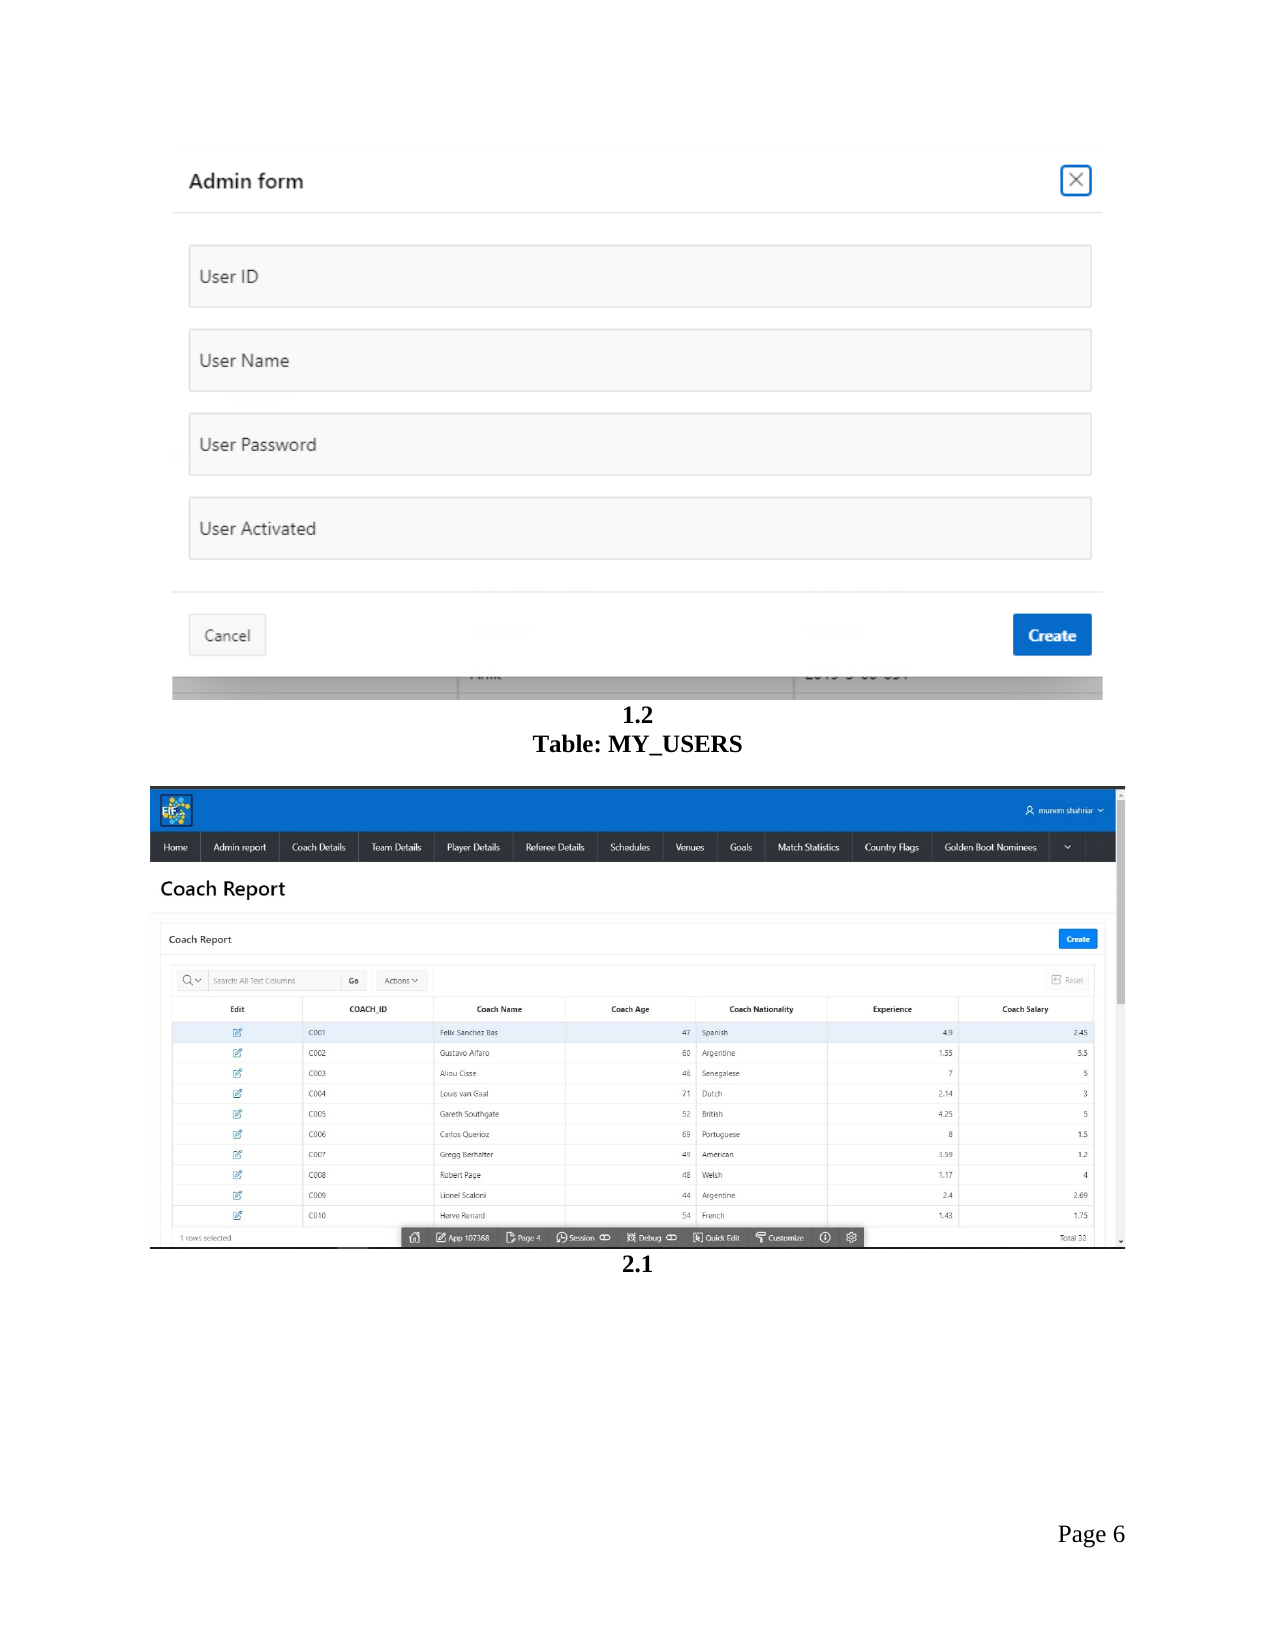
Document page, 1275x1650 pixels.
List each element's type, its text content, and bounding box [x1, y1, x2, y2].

text 2.1 [150, 1249, 1125, 1277]
text 1.2 [150, 700, 1125, 729]
picture [172, 150, 1103, 700]
text Table: MY_USERS [150, 729, 1125, 757]
picture [150, 786, 1125, 1249]
